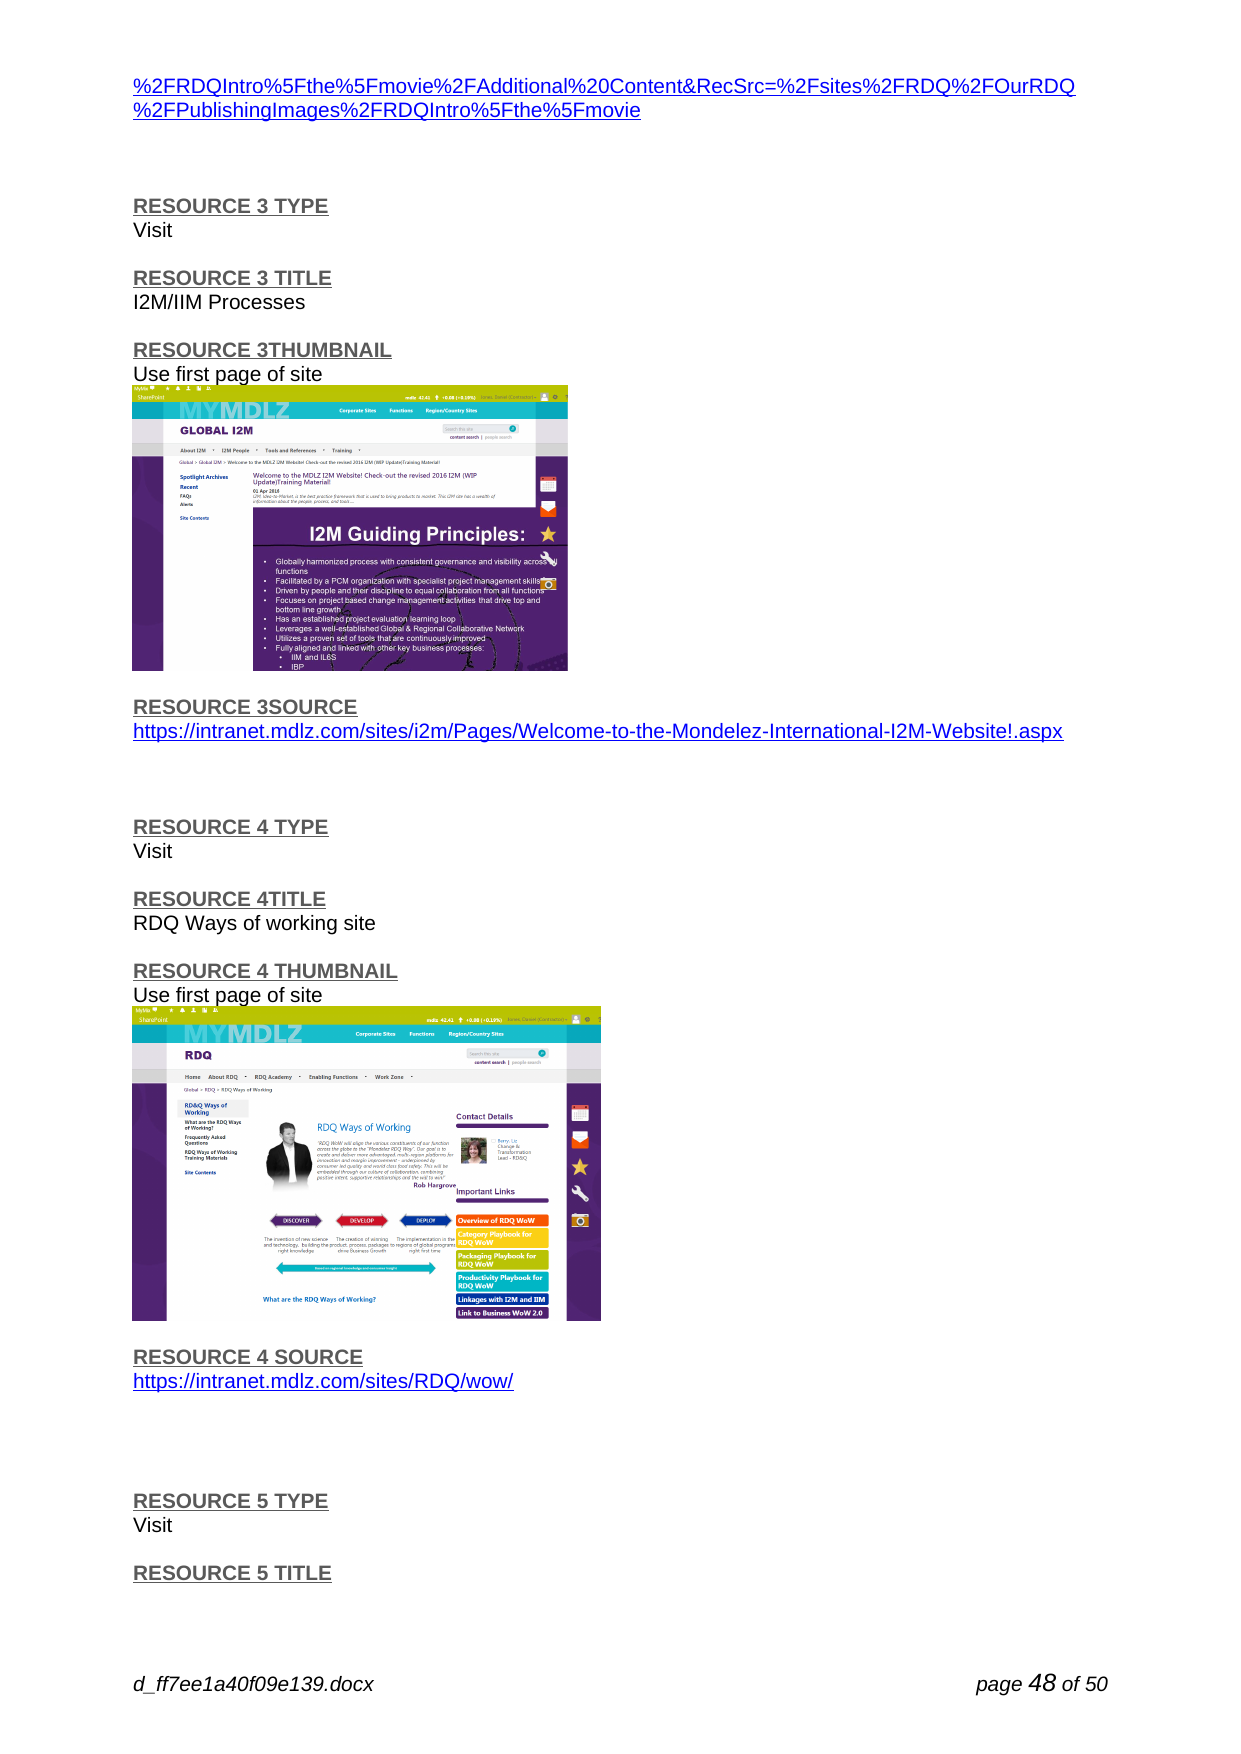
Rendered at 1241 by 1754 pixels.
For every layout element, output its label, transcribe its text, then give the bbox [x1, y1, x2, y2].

picture [132, 1006, 601, 1321]
picture [132, 385, 568, 671]
text RESOURCE 3 TYPE [133, 194, 1132, 218]
text Use first page of site [133, 983, 1132, 1007]
text RESOURCE 5 TYPE [133, 1489, 1132, 1513]
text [133, 74, 1132, 122]
text Use first page of site [133, 361, 1132, 385]
text RESOURCE 4 THUMBNAIL [133, 959, 1132, 983]
text RESOURCE 4TITLE [133, 887, 1132, 911]
text https://intranet.mdlz.com/sites/RDQ/wow/ [133, 1369, 1132, 1393]
text Visit [133, 218, 1132, 242]
text RESOURCE 4 TYPE [133, 815, 1132, 839]
text RDQ Ways of working site [133, 911, 1132, 935]
text RESOURCE 3THUMBNAIL [133, 337, 1132, 361]
text RESOURCE 4 SOURCE [133, 1345, 1132, 1369]
text RESOURCE 3 TITLE [133, 266, 1132, 289]
text Visit [133, 839, 1132, 863]
text I2M/IIM Processes [133, 289, 1132, 313]
text Visit [133, 1513, 1132, 1537]
text RESOURCE 3SOURCE [133, 695, 1132, 719]
text https://intranet.mdlz.com/sites/i2m/Pages/Welcome-to-the-Mondelez-International-I2M-Website!.aspx [133, 719, 1132, 743]
text RESOURCE 5 TITLE [133, 1561, 1132, 1584]
